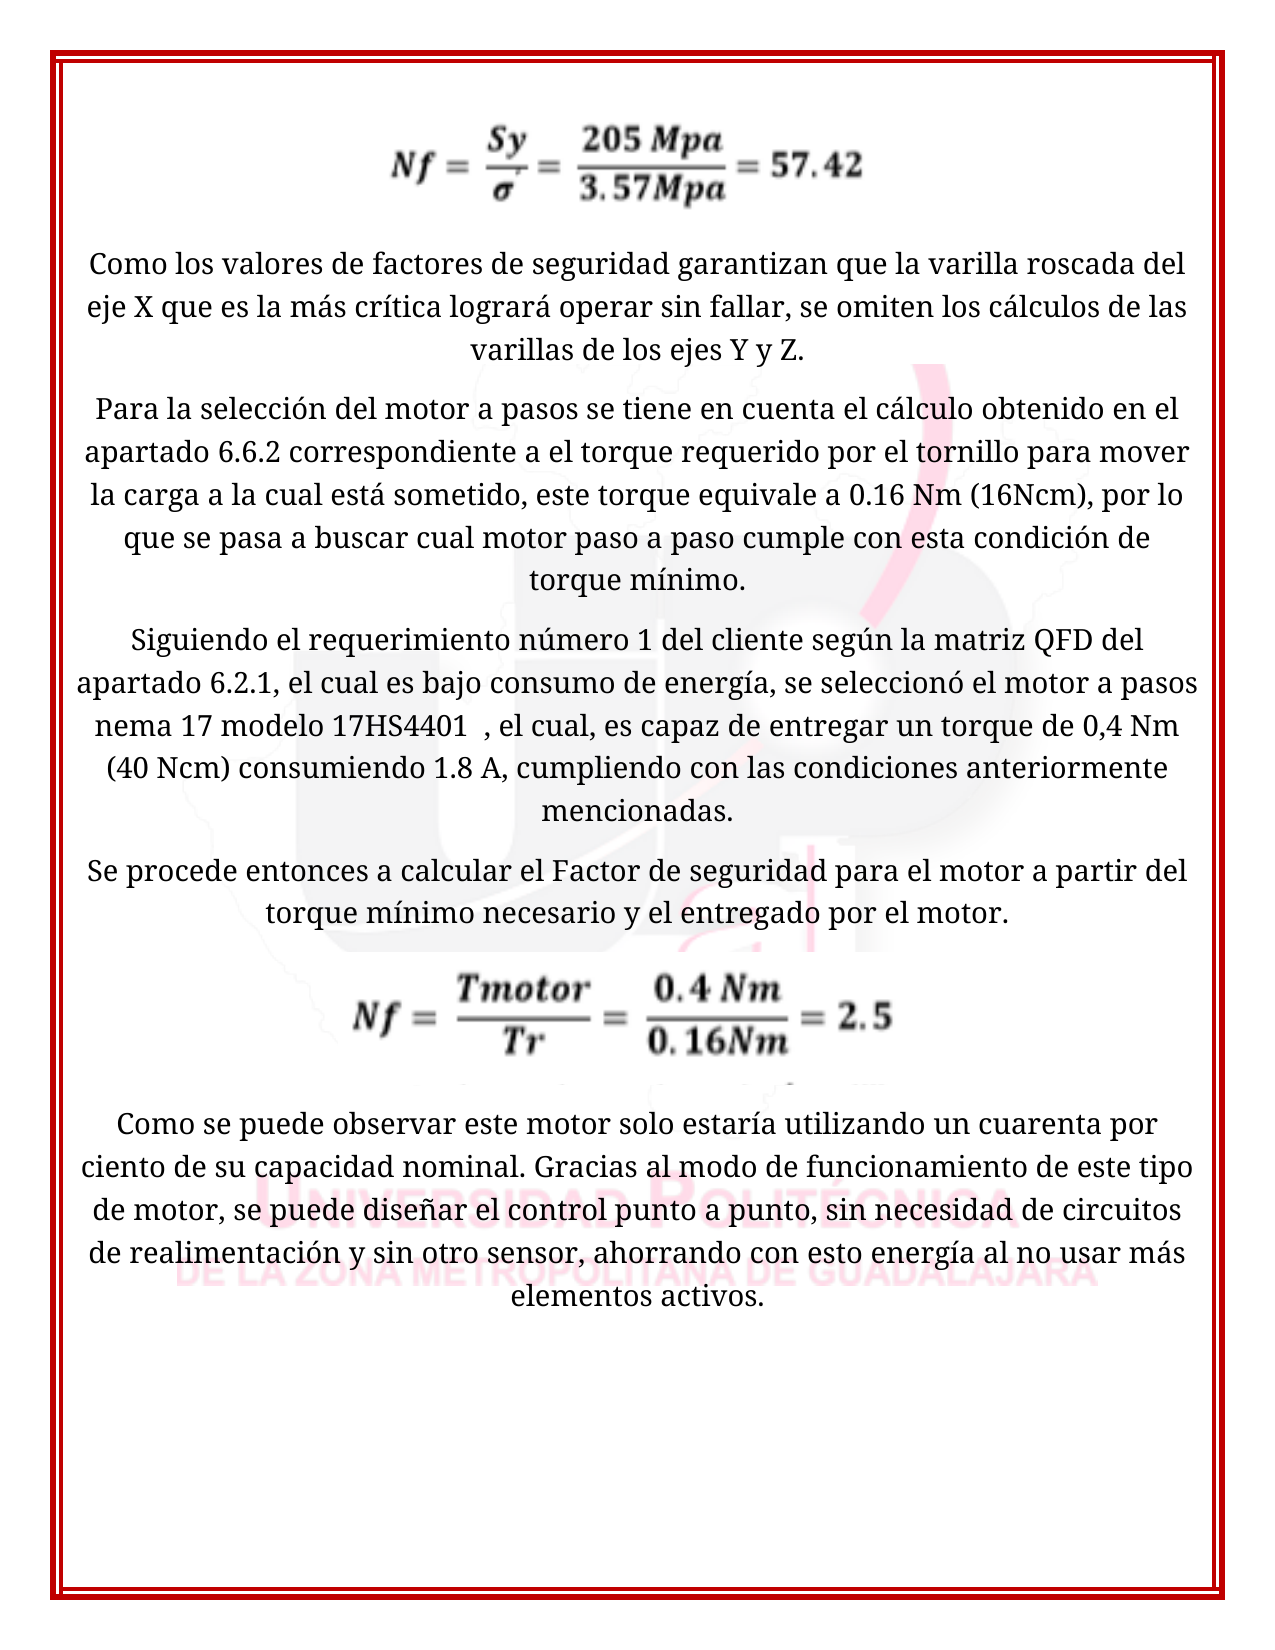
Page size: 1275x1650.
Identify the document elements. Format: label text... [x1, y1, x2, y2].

text Para la selección del motor a pasos se tiene en cuenta el cálculo obtenido en el apartado 6.6.2 correspondiente a el torque requerido por el tornillo para mover la carga a la cual está sometido, este torque equivale a 0.16 Nm (16Ncm), por lo que se pasa a buscar cual motor paso a paso cumple con esta condición de torque mínimo. [75, 388, 1200, 599]
picture [380, 101, 895, 225]
text Como los valores de factores de seguridad garantizan que la varilla roscada del eje X que es la más crítica logrará operar sin fallar, se omiten los cálculos de las varillas de los ejes Y y Z. [75, 243, 1200, 369]
text Siguiendo el requerimiento número 1 del cliente según la matriz QFD del apartado 6.2.1, el cual es bajo consumo de energía, se seleccionó el motor a pasos nema 17 modelo 17HS4401 , el cual, es capaz de entregar un torque de 0,4 Nm (40 Ncm) consumiendo 1.8 A, cumpliendo con las condiciones anteriormente mencionadas. [75, 619, 1200, 830]
text Como se puede observar este motor solo estaría utilizando un cuarenta por ciento de su capacidad nominal. Gracias al modo de funcionamiento de este tipo de motor, se puede diseñar el control punto a punto, sin necesidad de circuitos de realimentación y sin otro sensor, ahorrando con esto energía al no usar más elementos activos. [75, 1104, 1200, 1314]
picture [337, 952, 938, 1085]
text Se procede entonces a calcular el Factor de seguridad para el motor a partir del torque mínimo necesario y el entregado por el motor. [75, 850, 1200, 932]
